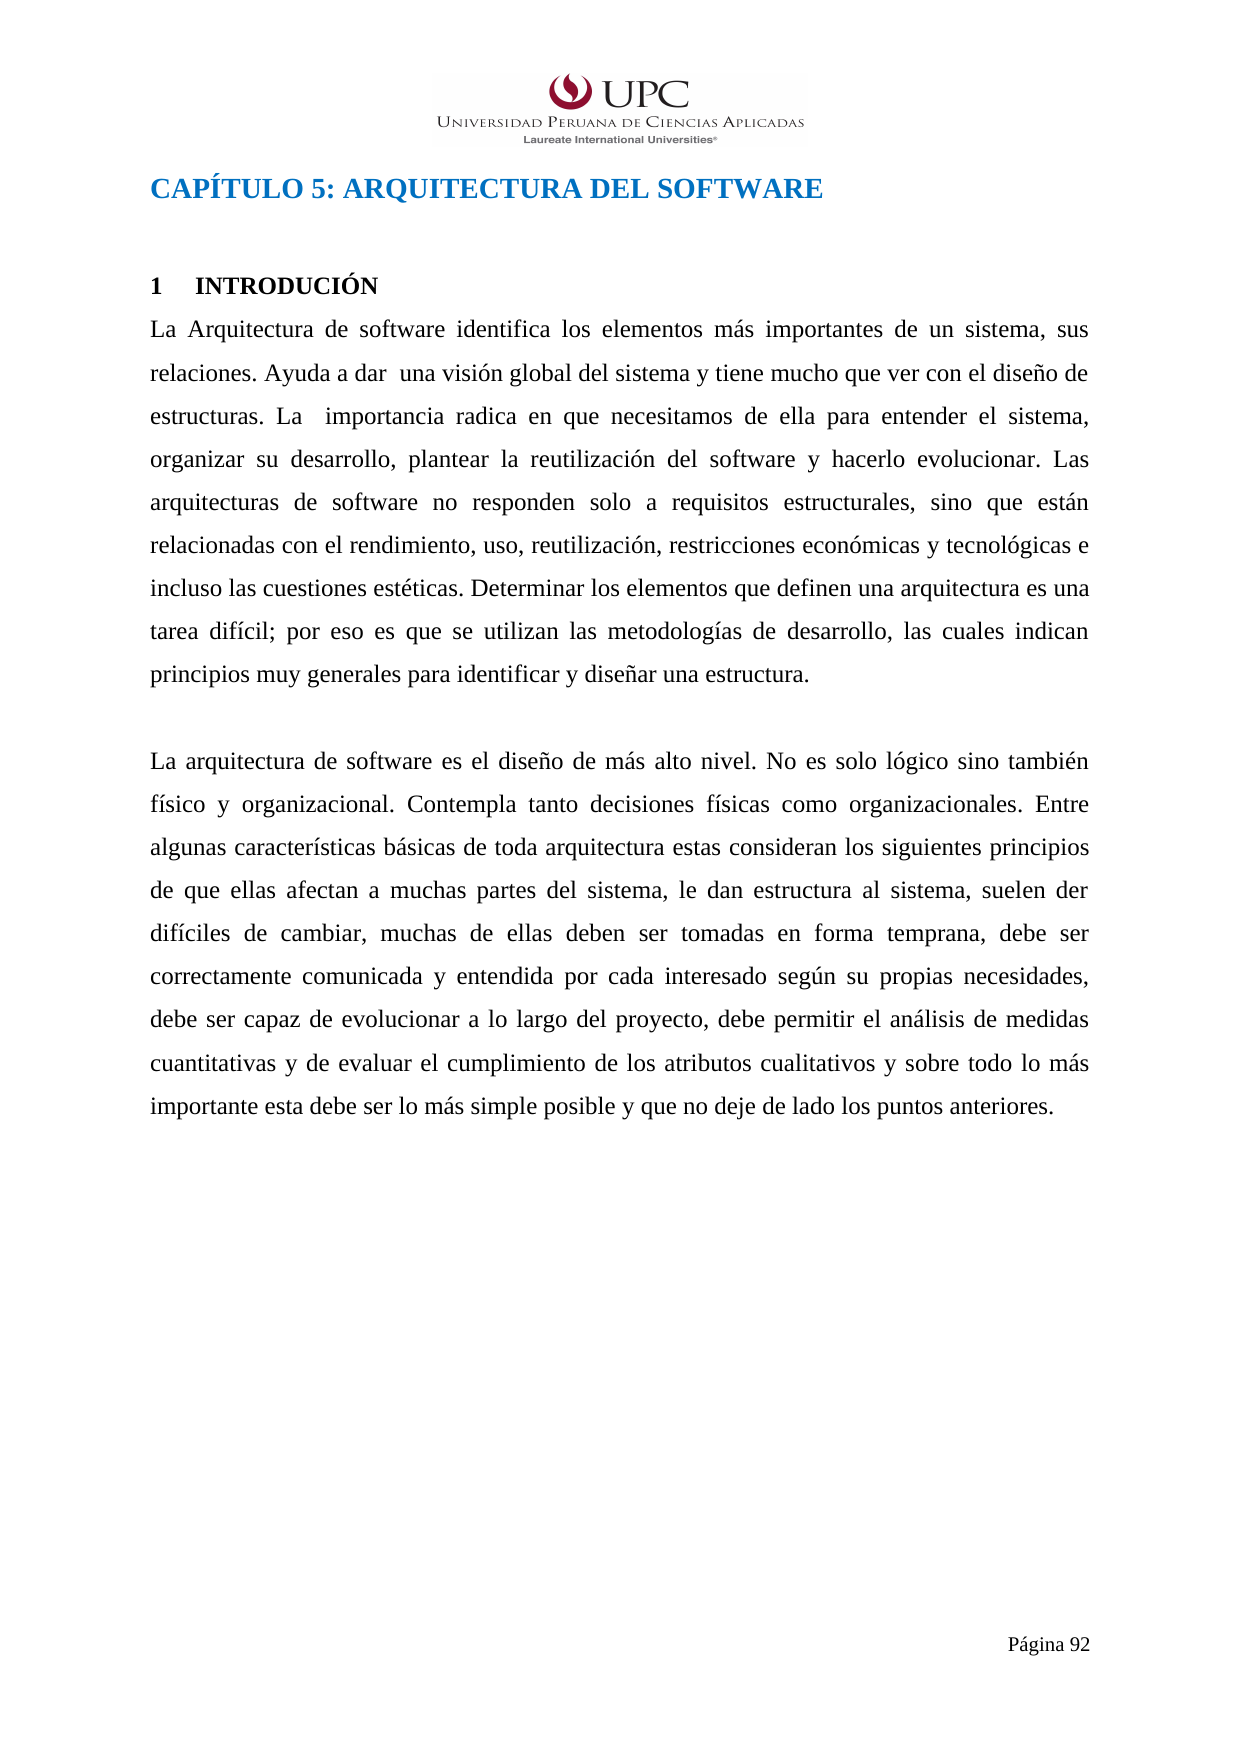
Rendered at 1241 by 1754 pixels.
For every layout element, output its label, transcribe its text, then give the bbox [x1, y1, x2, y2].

picture [432, 73, 808, 147]
list INTRODUCIÓN [150, 271, 1090, 300]
text CAPÍTULO 5: ARQUITECTURA DEL SOFTWARE [150, 171, 1090, 204]
text La Arquitectura de software identifica los elementos más importantes de un sistema, sus relaciones. Ayuda a dar una visión global del sistema y tiene mucho que ver con el diseño de estructuras. La importancia radica en que necesitamos de ella para entender el sistema, organizar su desarrollo, plantear la reutilización del software y hacerlo evolucionar. Las arquitecturas de software no responden solo a requisitos estructurales, sino que están relacionadas con el rendimiento, uso, reutilización, restricciones económicas y tecnológicas e incluso las cuestiones estéticas. Determinar los elementos que definen una arquitectura es una tarea difícil; por eso es que se utilizan las metodologías de desarrollo, las cuales indican principios muy generales para identificar y diseñar una estructura. [150, 314, 1090, 688]
text La arquitectura de software es el diseño de más alto nivel. No es solo lógico sino también físico y organizacional. Contempla tanto decisiones físicas como organizacionales. Entre algunas características básicas de toda arquitectura estas consideran los siguientes principios de que ellas afectan a muchas partes del sistema, le dan estructura al sistema, suelen der difíciles de cambiar, muchas de ellas deben ser tomadas en forma temprana, debe ser correctamente comunicada y entendida por cada interesado según su propias necesidades, debe ser capaz de evolucionar a lo largo del proyecto, debe permitir el análisis de medidas cuantitativas y de evaluar el cumplimiento de los atributos cualitativos y sobre todo lo más importante esta debe ser lo más simple posible y que no deje de lado los puntos anteriores. [150, 746, 1090, 1119]
